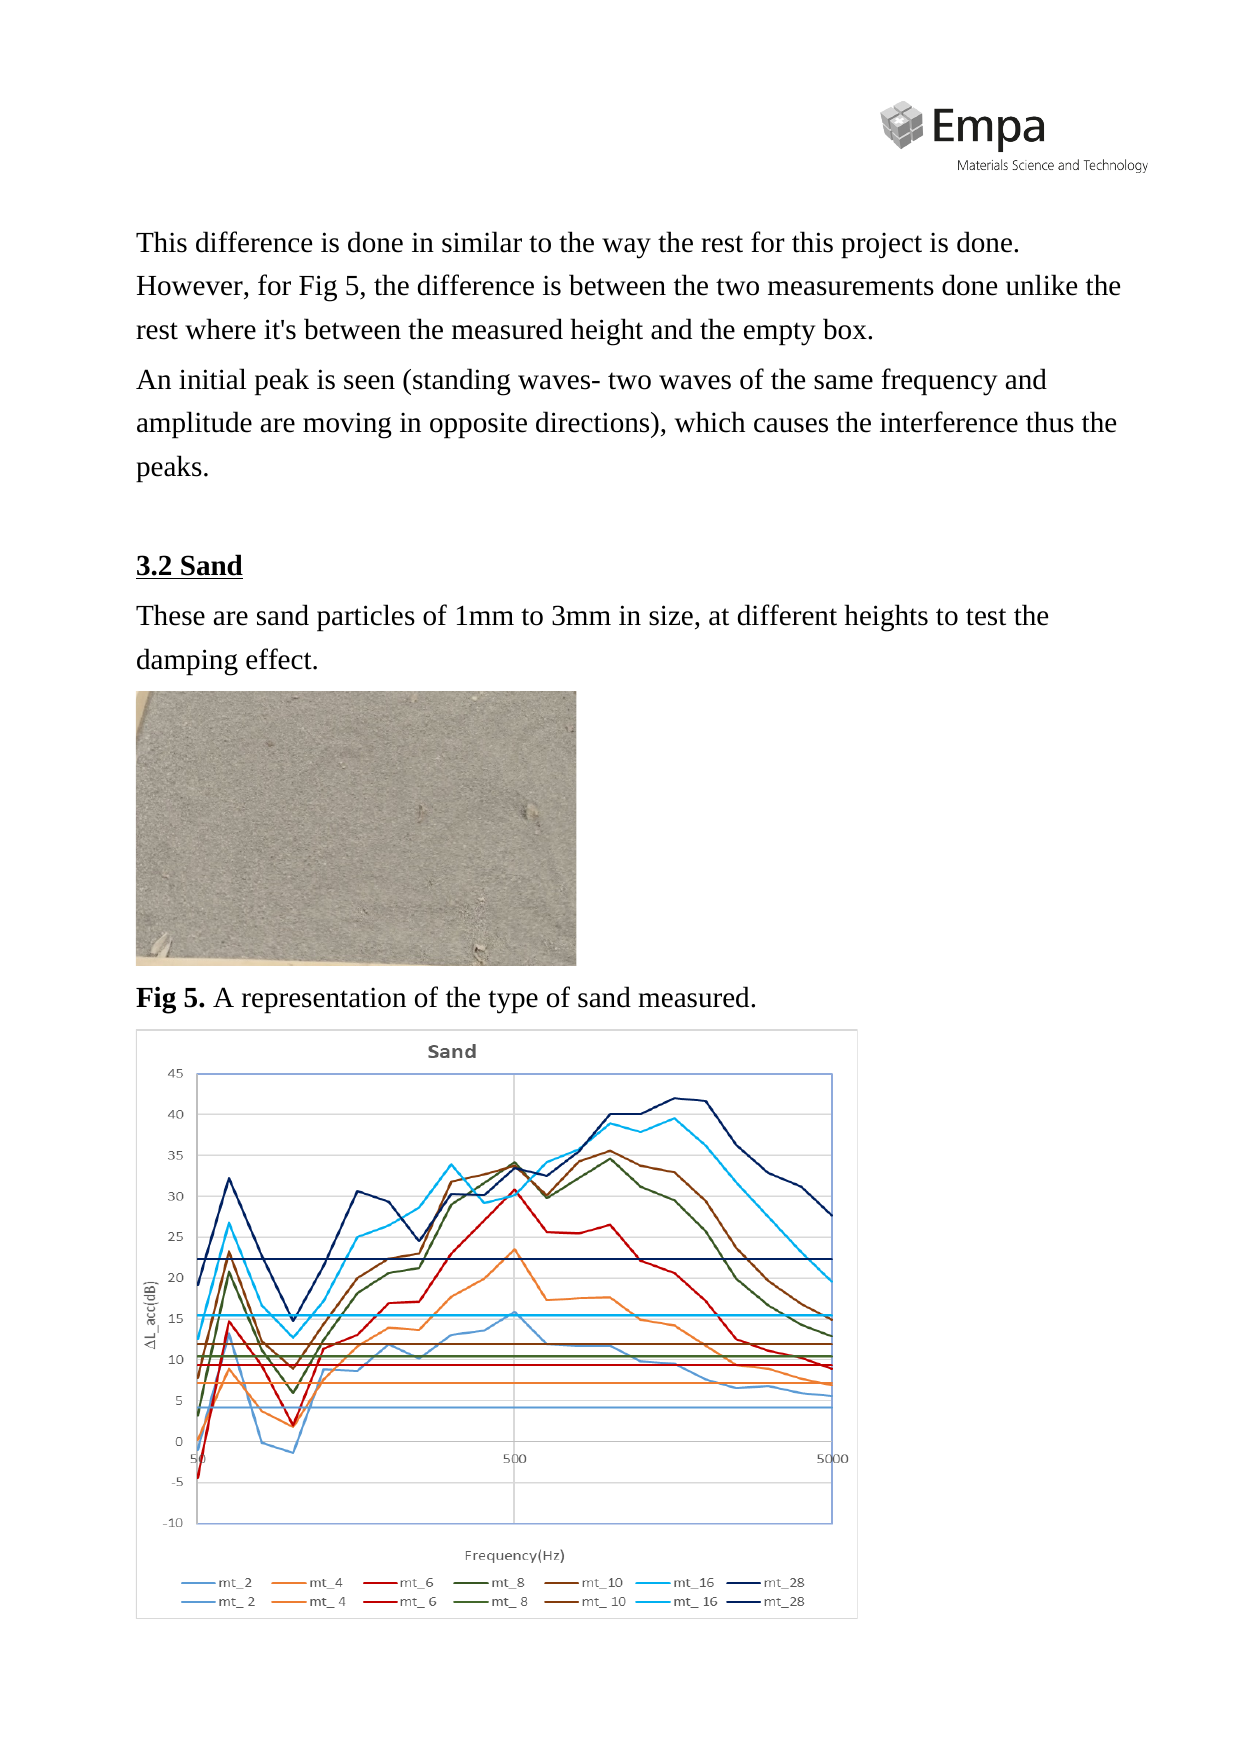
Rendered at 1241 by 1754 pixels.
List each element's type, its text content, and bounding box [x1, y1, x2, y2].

text An initial peak is seen (standing waves- two waves of the same frequency and amplitude are moving in opposite directions), which causes the interference thus the peaks. [136, 362, 1140, 482]
text Fig 5. A representation of the type of sand measured. [136, 980, 1140, 1013]
text This difference is done in similar to the way the rest for this project is done. However, for Fig 5, the difference is between the two measurements done unlike the rest where it's between the measured height and the empty box. [136, 225, 1140, 346]
text 3.2 Sand [136, 548, 1140, 582]
picture [880, 101, 1148, 173]
text These are sand particles of 1mm to 3mm in size, at different heights to test the damping effect. [136, 598, 1140, 675]
picture [135, 1029, 858, 1619]
picture [135, 691, 577, 966]
